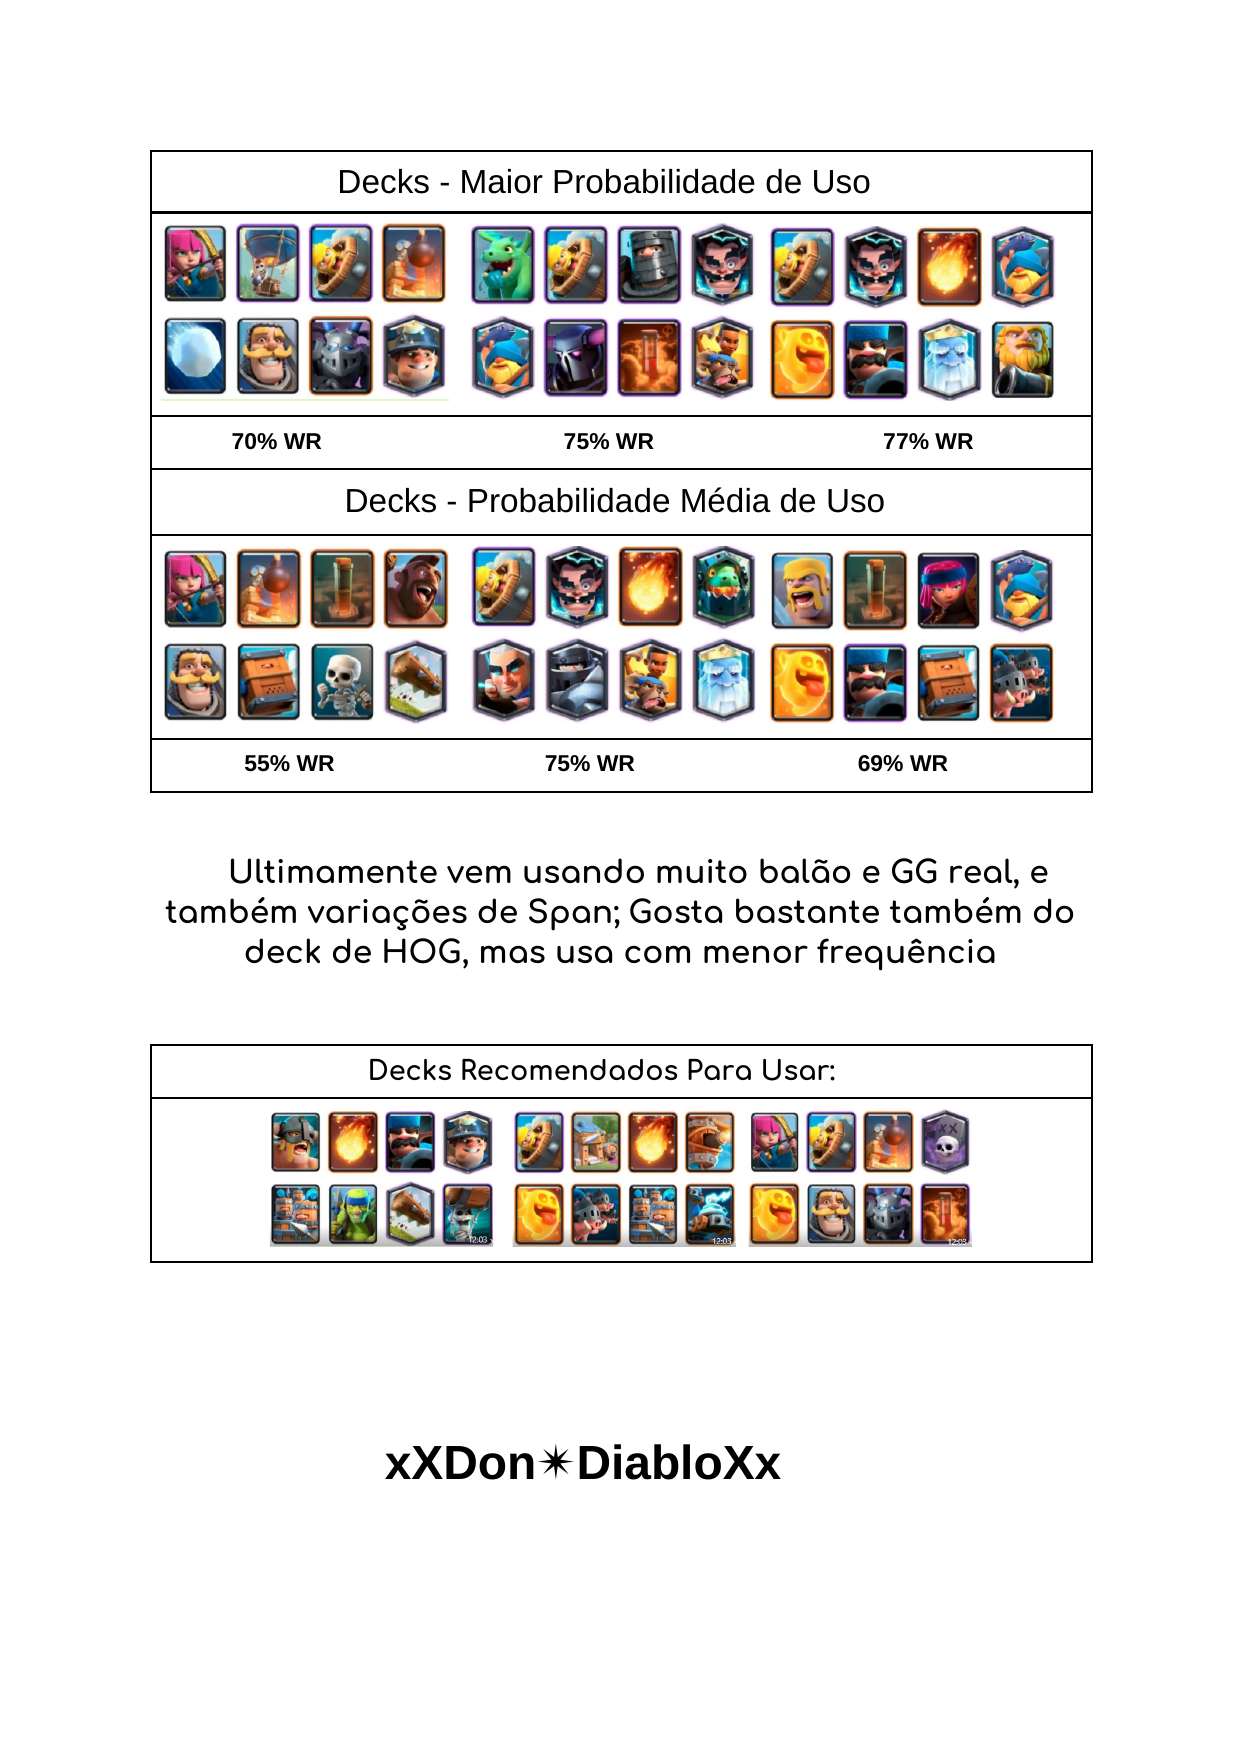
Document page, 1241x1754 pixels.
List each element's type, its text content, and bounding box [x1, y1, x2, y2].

table_cell 55% WR 75% WR 69% WR [152, 740, 1091, 791]
text Ultimamente vem usando muito balão e GG real, e também variações de Span; Gosta bastante também do deck de HOG, mas usa com menor frequência [150, 856, 1090, 971]
picture [468, 223, 756, 401]
picture [161, 548, 449, 724]
table_cell Decks - Probabilidade Média de Uso [152, 470, 1091, 533]
picture [748, 1109, 972, 1247]
table_header Decks Recomendados Para Usar: [152, 1046, 1091, 1097]
picture [161, 223, 449, 401]
table_cell [152, 1099, 1091, 1261]
table_header Decks - Maior Probabilidade de Uso [152, 152, 1091, 211]
picture [768, 550, 1056, 724]
picture [512, 1109, 736, 1247]
table_cell 70% WR 75% WR 77% WR [152, 417, 1091, 468]
picture [468, 546, 756, 724]
picture [269, 1111, 494, 1247]
table_cell [152, 214, 1091, 415]
picture [768, 226, 1056, 401]
table_cell [152, 536, 1091, 737]
text xXDon✴️DiabloXx [150, 1435, 1090, 1490]
